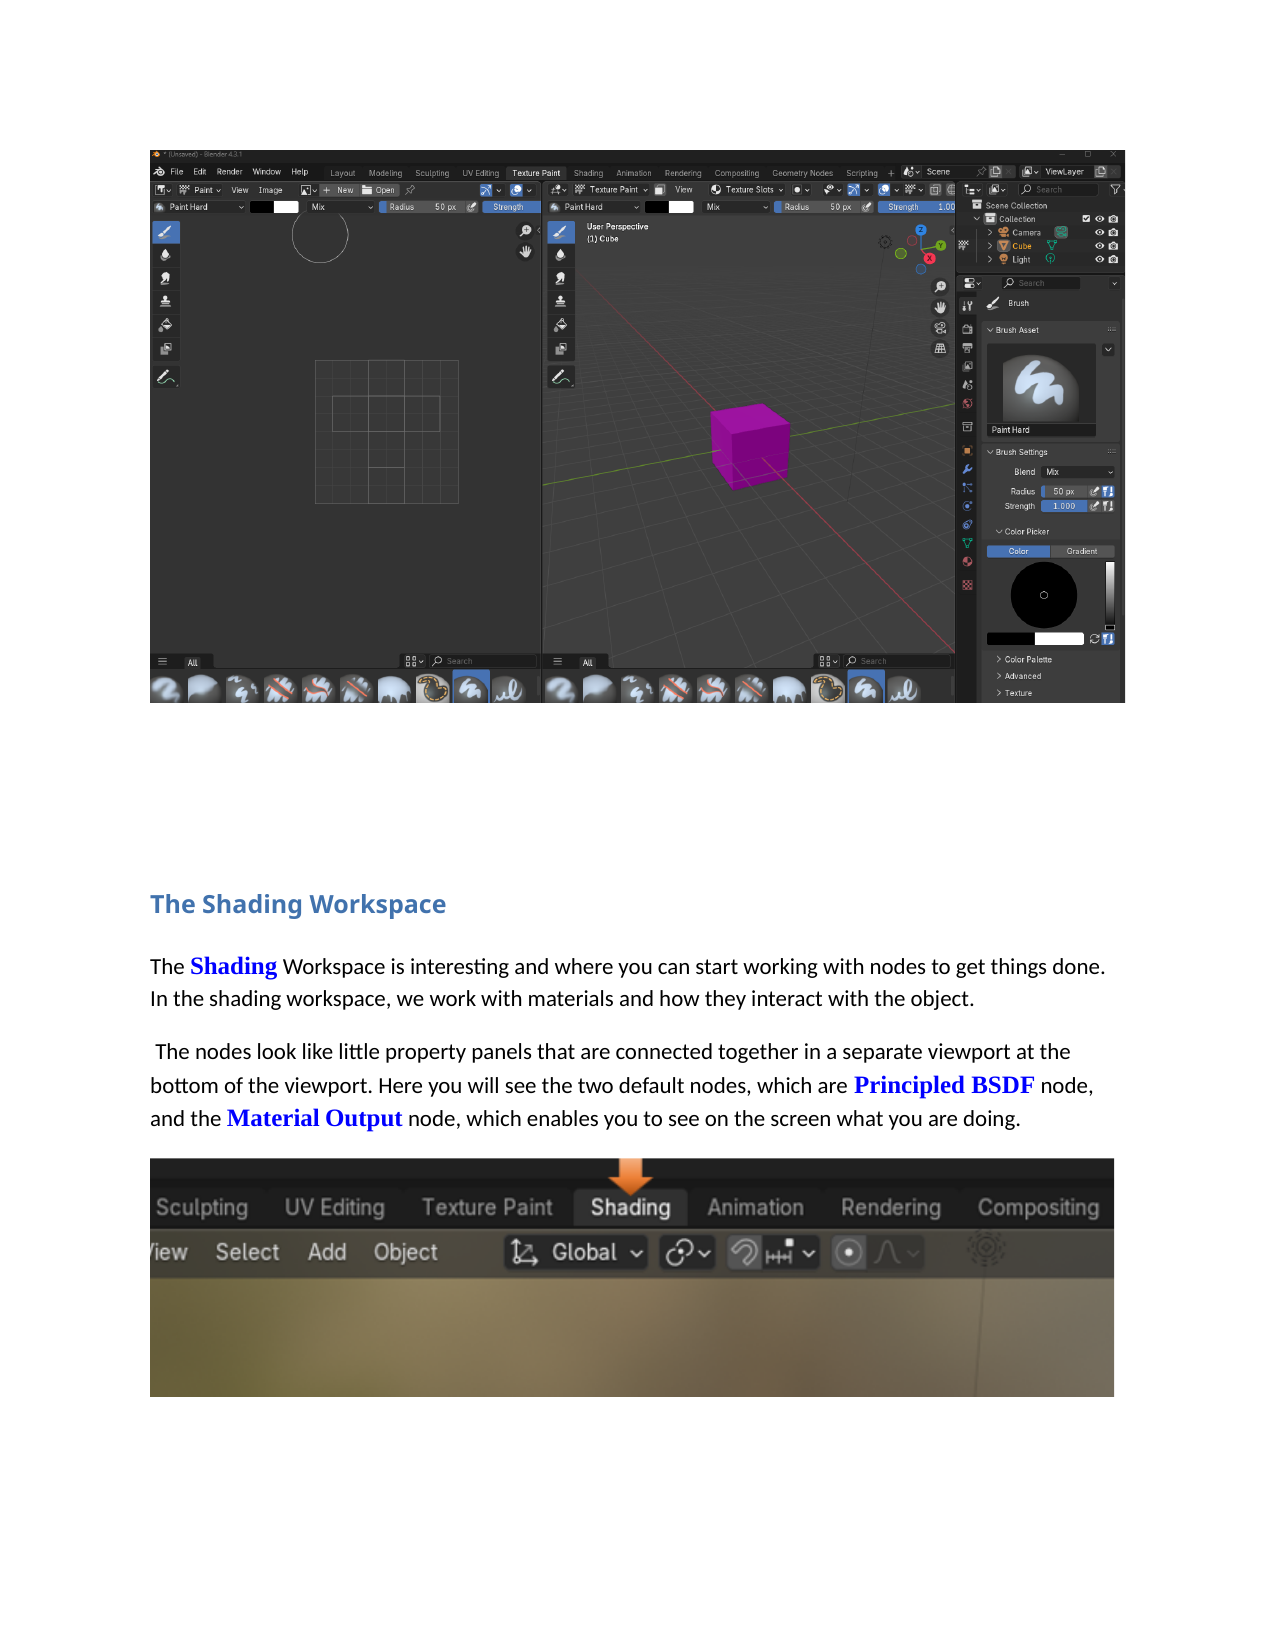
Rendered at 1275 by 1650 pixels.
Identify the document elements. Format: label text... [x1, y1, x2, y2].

picture [150, 1157, 1115, 1397]
subtitle The Shading Workspace [150, 887, 1125, 921]
text The Shading Workspace is interesting and where you can start working with nodes to get things done. In the shading workspace, we work with materials and how they interact with the object. [150, 951, 1125, 1012]
text The nodes look like little property panels that are connected together in a separate viewport at the bottom of the viewport. Here you will see the two default nodes, which are Principled BSDF node, and the Material Output node, which enables you to see on the screen what you are doing. [150, 1037, 1125, 1132]
picture [150, 150, 1125, 703]
